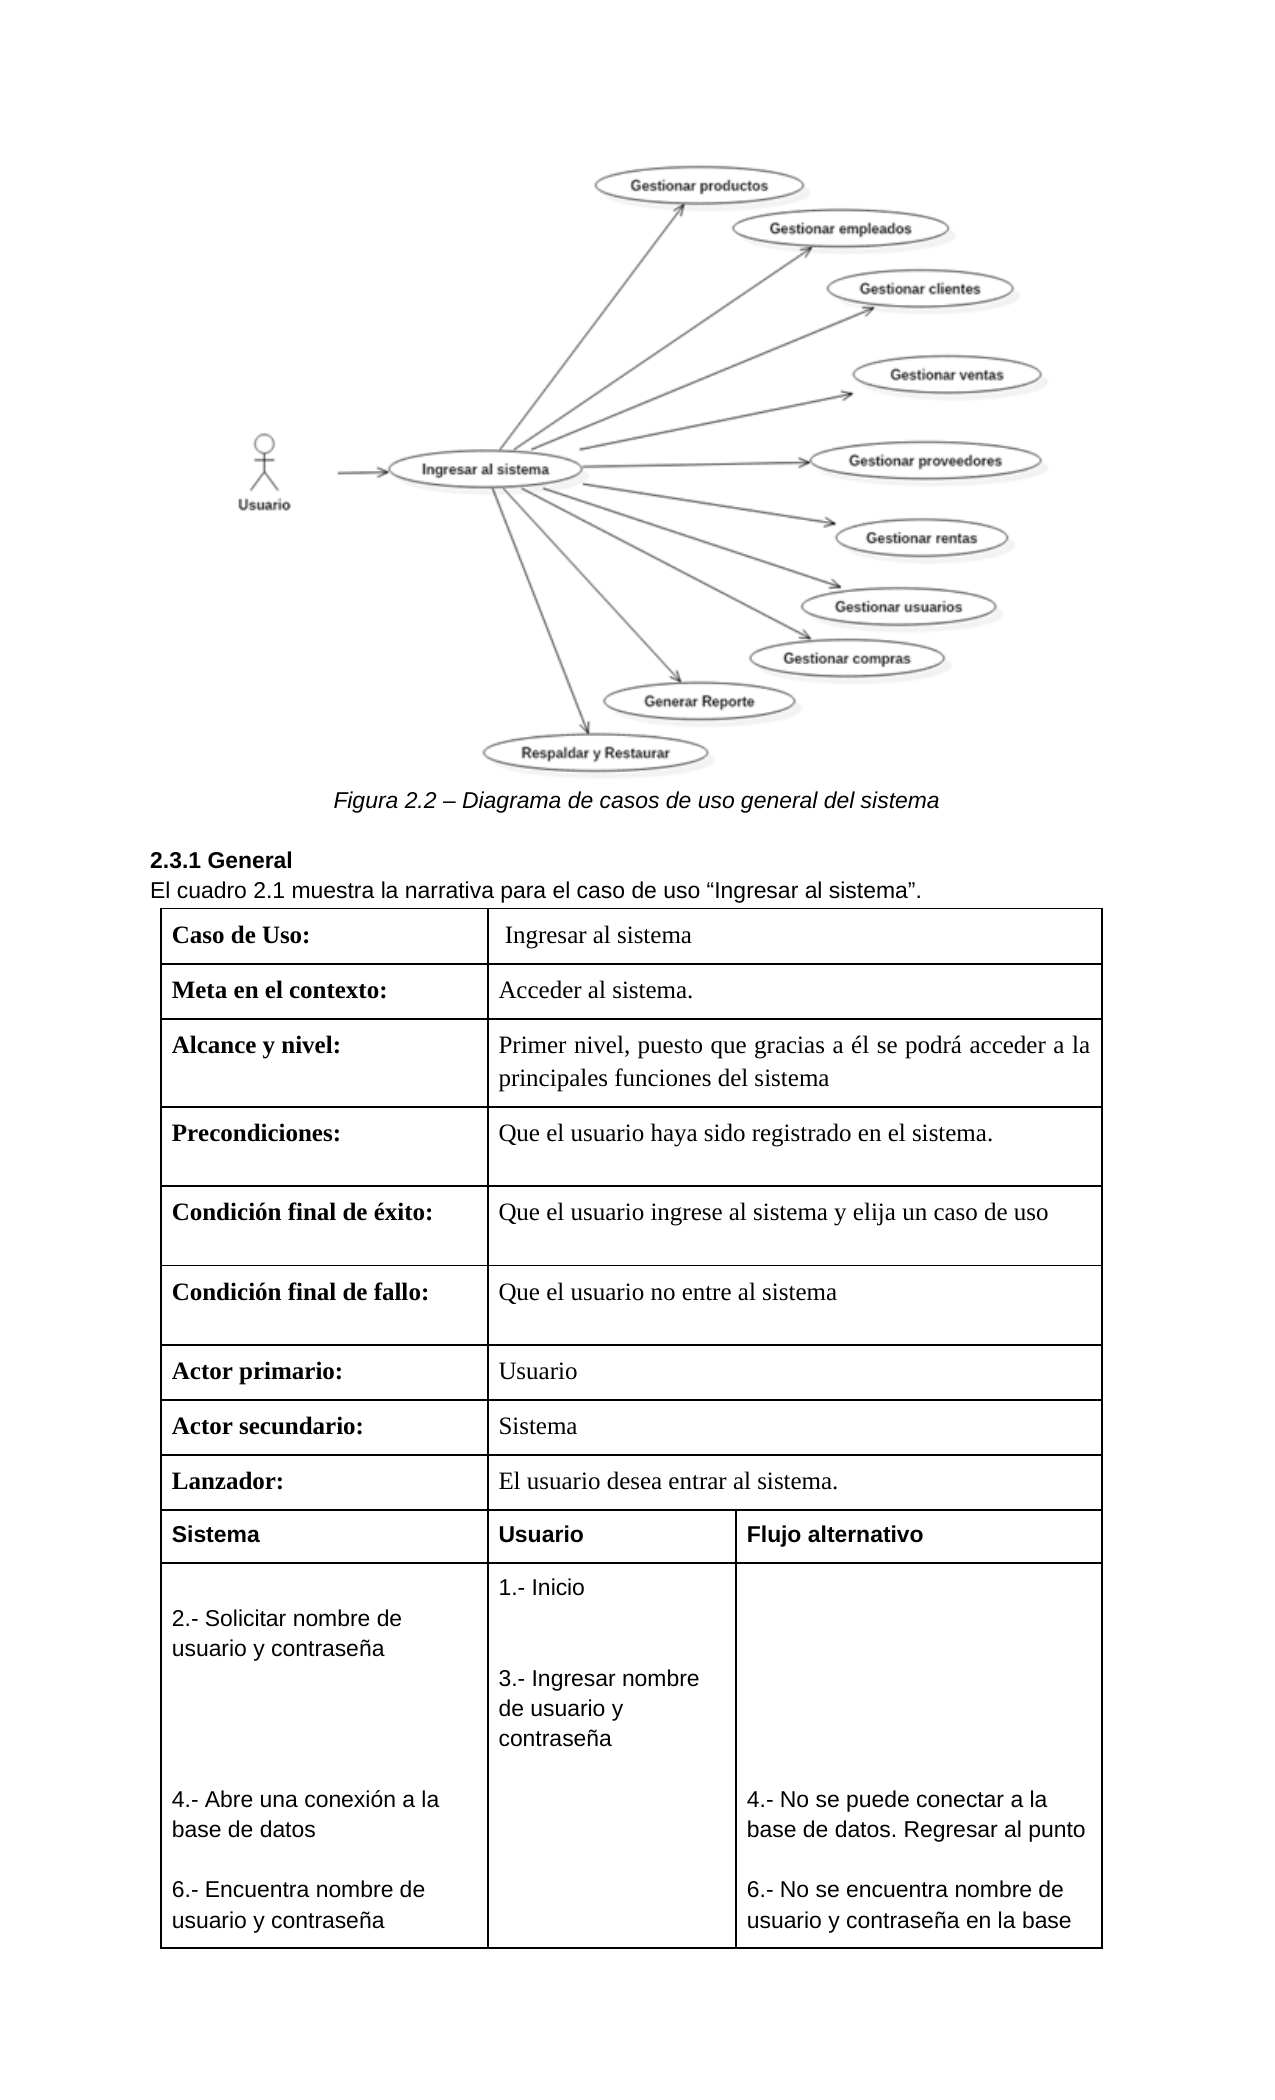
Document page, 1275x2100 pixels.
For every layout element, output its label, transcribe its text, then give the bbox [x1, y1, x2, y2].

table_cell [489, 1564, 735, 1947]
table_cell Usuario [489, 1346, 1101, 1399]
table_cell Sistema [162, 1511, 487, 1562]
table_cell Flujo alternativo [737, 1511, 1101, 1562]
table_cell Condición final de fallo: [162, 1266, 487, 1344]
table_cell Actor secundario: [162, 1401, 487, 1454]
table_cell Acceder al sistema. [489, 965, 1101, 1018]
text El cuadro 2.1 muestra la narrativa para el caso de uso “Ingresar al sistema”. [150, 877, 1125, 904]
text Figura 2.2 – Diagrama de casos de uso general del sistema [150, 787, 1125, 813]
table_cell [737, 1564, 1101, 1947]
table_cell Actor primario: [162, 1346, 487, 1399]
text 2.3.1 General [150, 847, 1125, 873]
table_header Caso de Uso: [162, 909, 487, 963]
picture [150, 150, 1071, 783]
table_cell El usuario desea entrar al sistema. [489, 1456, 1101, 1509]
table_cell Lanzador: [162, 1456, 487, 1509]
table_cell Sistema [489, 1401, 1101, 1454]
table_cell Alcance y nivel: [162, 1020, 487, 1106]
table_cell Usuario [489, 1511, 735, 1562]
table_cell Que el usuario haya sido registrado en el sistema. [489, 1108, 1101, 1185]
table_cell Primer nivel, puesto que gracias a él se podrá acceder a la principales funciones del sistema [489, 1020, 1101, 1106]
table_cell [162, 1564, 487, 1947]
table_cell Que el usuario no entre al sistema [489, 1266, 1101, 1344]
table_cell Condición final de éxito: [162, 1187, 487, 1264]
table_cell Meta en el contexto: [162, 965, 487, 1018]
table_cell Que el usuario ingrese al sistema y elija un caso de uso [489, 1187, 1101, 1264]
table_header Ingresar al sistema [489, 909, 1101, 963]
table_cell Precondiciones: [162, 1108, 487, 1185]
